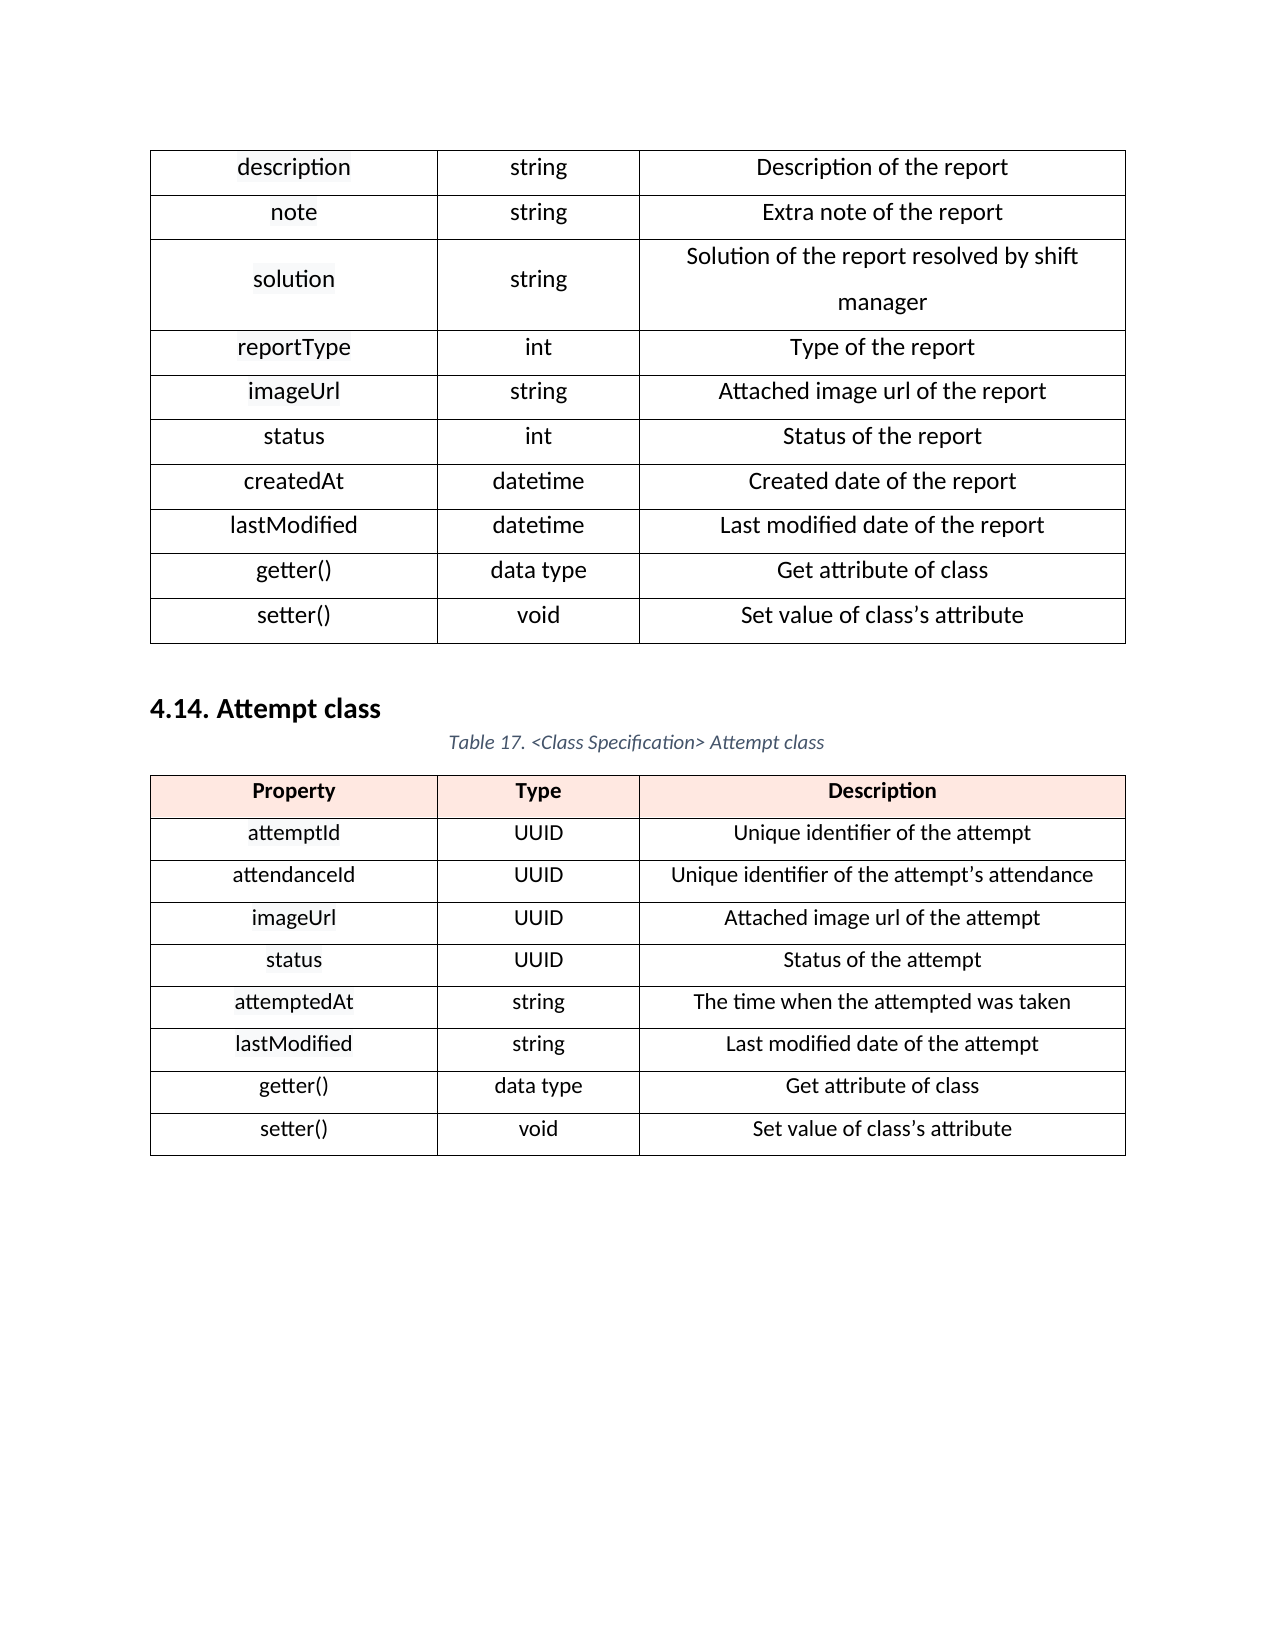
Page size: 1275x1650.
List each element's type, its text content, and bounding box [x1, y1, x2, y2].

subtitle 4.14. Attempt class [150, 691, 1125, 726]
table_cell Unique identifier of the attempt’s attendance [640, 861, 1125, 902]
table_cell Solution of the report resolved by shift manager [640, 240, 1125, 330]
table_cell Get attribute of class [640, 554, 1125, 598]
table_header Description [640, 776, 1125, 817]
table_cell Set value of class’s attribute [640, 599, 1125, 643]
table_cell Attached image url of the attempt [640, 903, 1125, 944]
table_cell datetime [438, 510, 639, 553]
table_cell data type [438, 554, 639, 598]
table_cell Status of the attempt [640, 945, 1125, 986]
table_cell data type [438, 1072, 639, 1113]
table_cell string [438, 196, 639, 239]
table_cell UUID [438, 945, 639, 986]
table_cell status [151, 420, 437, 464]
table_cell Type of the report [640, 331, 1125, 374]
table_cell imageUrl [151, 903, 437, 944]
table_cell setter() [151, 1114, 437, 1155]
table_header Type [438, 776, 639, 817]
table_cell string [438, 151, 639, 195]
table_cell lastModified [151, 510, 437, 553]
table_cell Attached image url of the report [640, 376, 1125, 419]
table_cell note [151, 196, 437, 239]
table_cell Description of the report [640, 151, 1125, 195]
table_cell int [438, 331, 639, 374]
table_cell description [151, 151, 437, 195]
table_cell Unique identifier of the attempt [640, 819, 1125, 859]
table_cell string [438, 1029, 639, 1071]
table_cell status [151, 945, 437, 986]
table_cell UUID [438, 903, 639, 944]
table_cell void [438, 1114, 639, 1155]
table_cell attendanceId [151, 861, 437, 902]
table_cell Created date of the report [640, 465, 1125, 508]
table_cell imageUrl [151, 376, 437, 419]
table_cell solution [151, 240, 437, 330]
table_cell UUID [438, 861, 639, 902]
table_cell UUID [438, 819, 639, 859]
table_cell getter() [151, 554, 437, 598]
table_cell reportType [151, 331, 437, 374]
table_cell string [438, 376, 639, 419]
table_cell Last modified date of the report [640, 510, 1125, 553]
table_cell string [438, 240, 639, 330]
table_header Property [151, 776, 437, 817]
table_cell Status of the report [640, 420, 1125, 464]
table_cell getter() [151, 1072, 437, 1113]
table_cell attemptId [151, 819, 437, 859]
table_cell setter() [151, 599, 437, 643]
table_cell string [438, 987, 639, 1028]
table_cell int [438, 420, 639, 464]
table_cell Set value of class’s attribute [640, 1114, 1125, 1155]
table_cell Get attribute of class [640, 1072, 1125, 1113]
table_cell Last modified date of the attempt [640, 1029, 1125, 1071]
table_cell The time when the attempted was taken [640, 987, 1125, 1028]
table_cell createdAt [151, 465, 437, 508]
table_cell attemptedAt [151, 987, 437, 1028]
table_cell void [438, 599, 639, 643]
table_cell lastModified [151, 1029, 437, 1071]
table_cell Extra note of the report [640, 196, 1125, 239]
table_cell datetime [438, 465, 639, 508]
